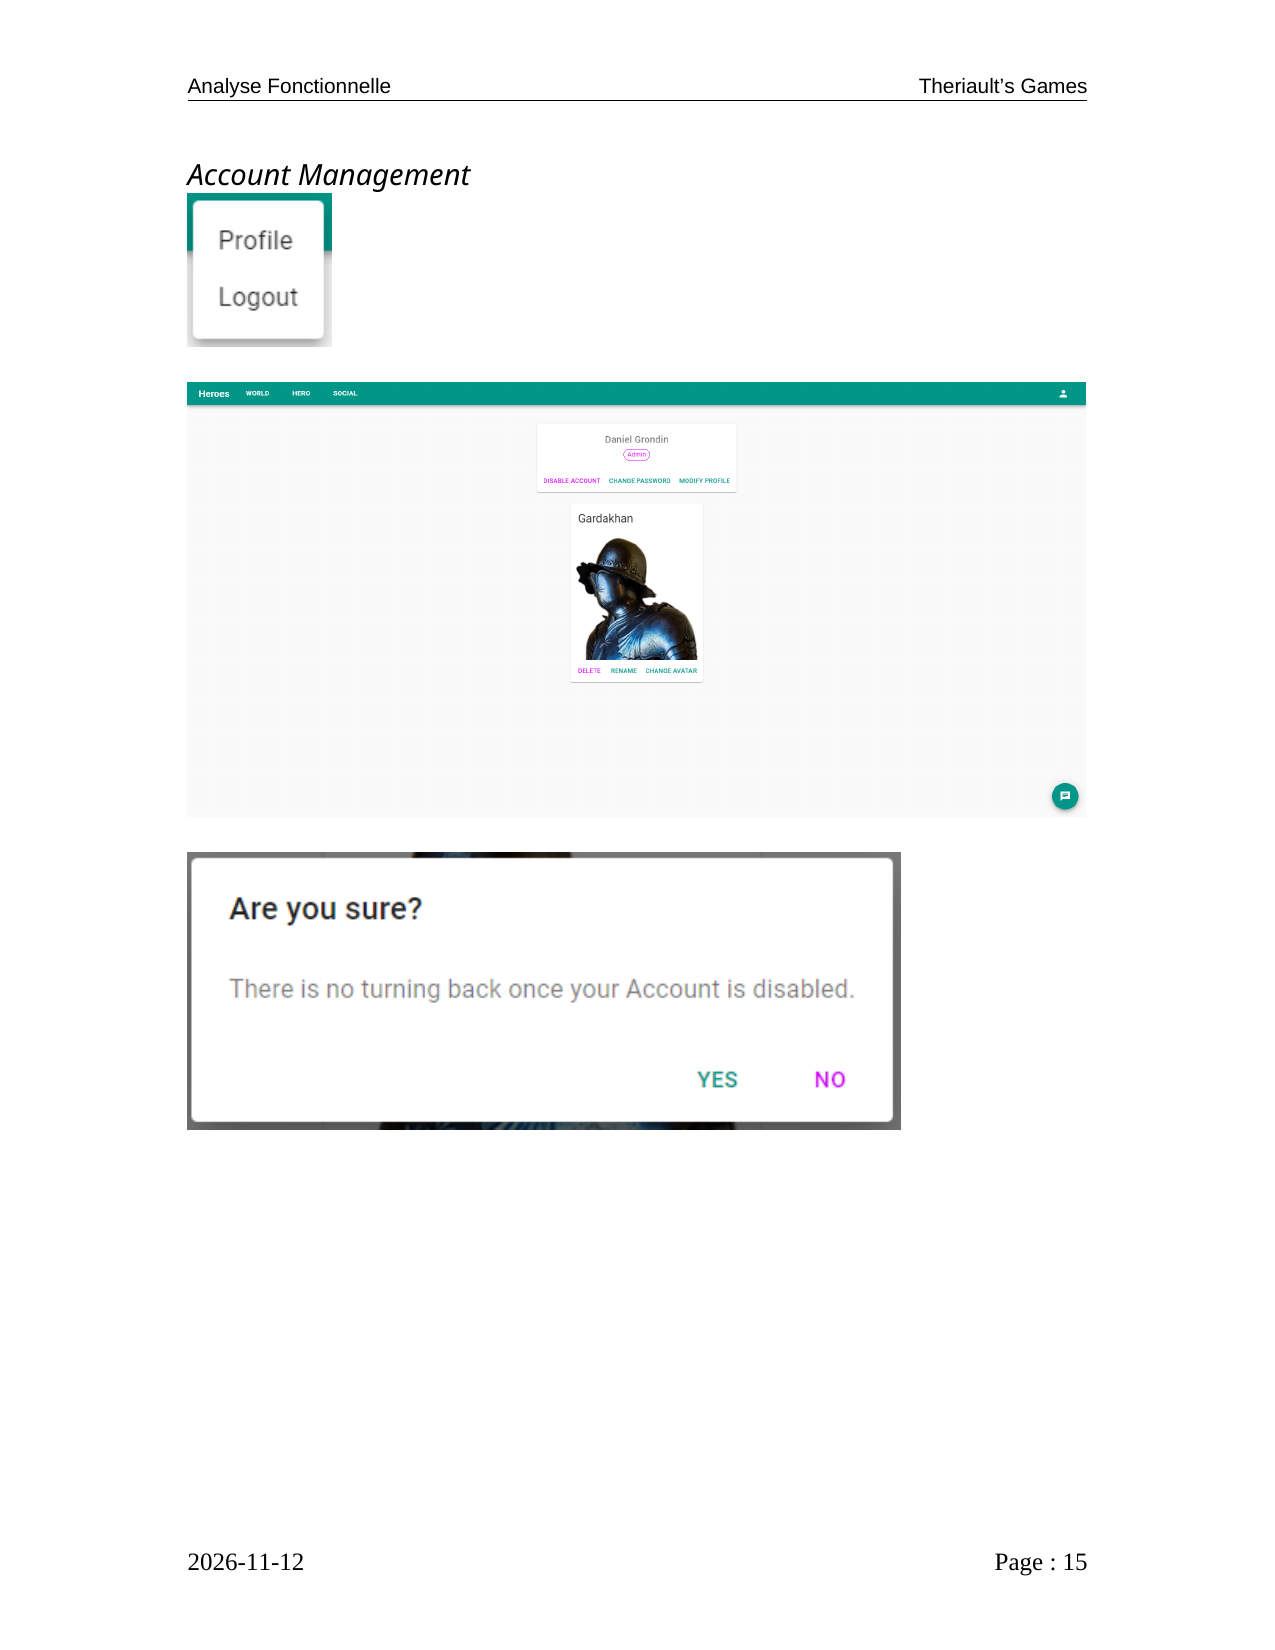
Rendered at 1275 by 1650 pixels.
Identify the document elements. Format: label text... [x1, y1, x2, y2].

picture [187, 193, 332, 347]
picture [187, 382, 1086, 817]
subtitle Account Management [187, 154, 1087, 194]
picture [187, 852, 901, 1130]
